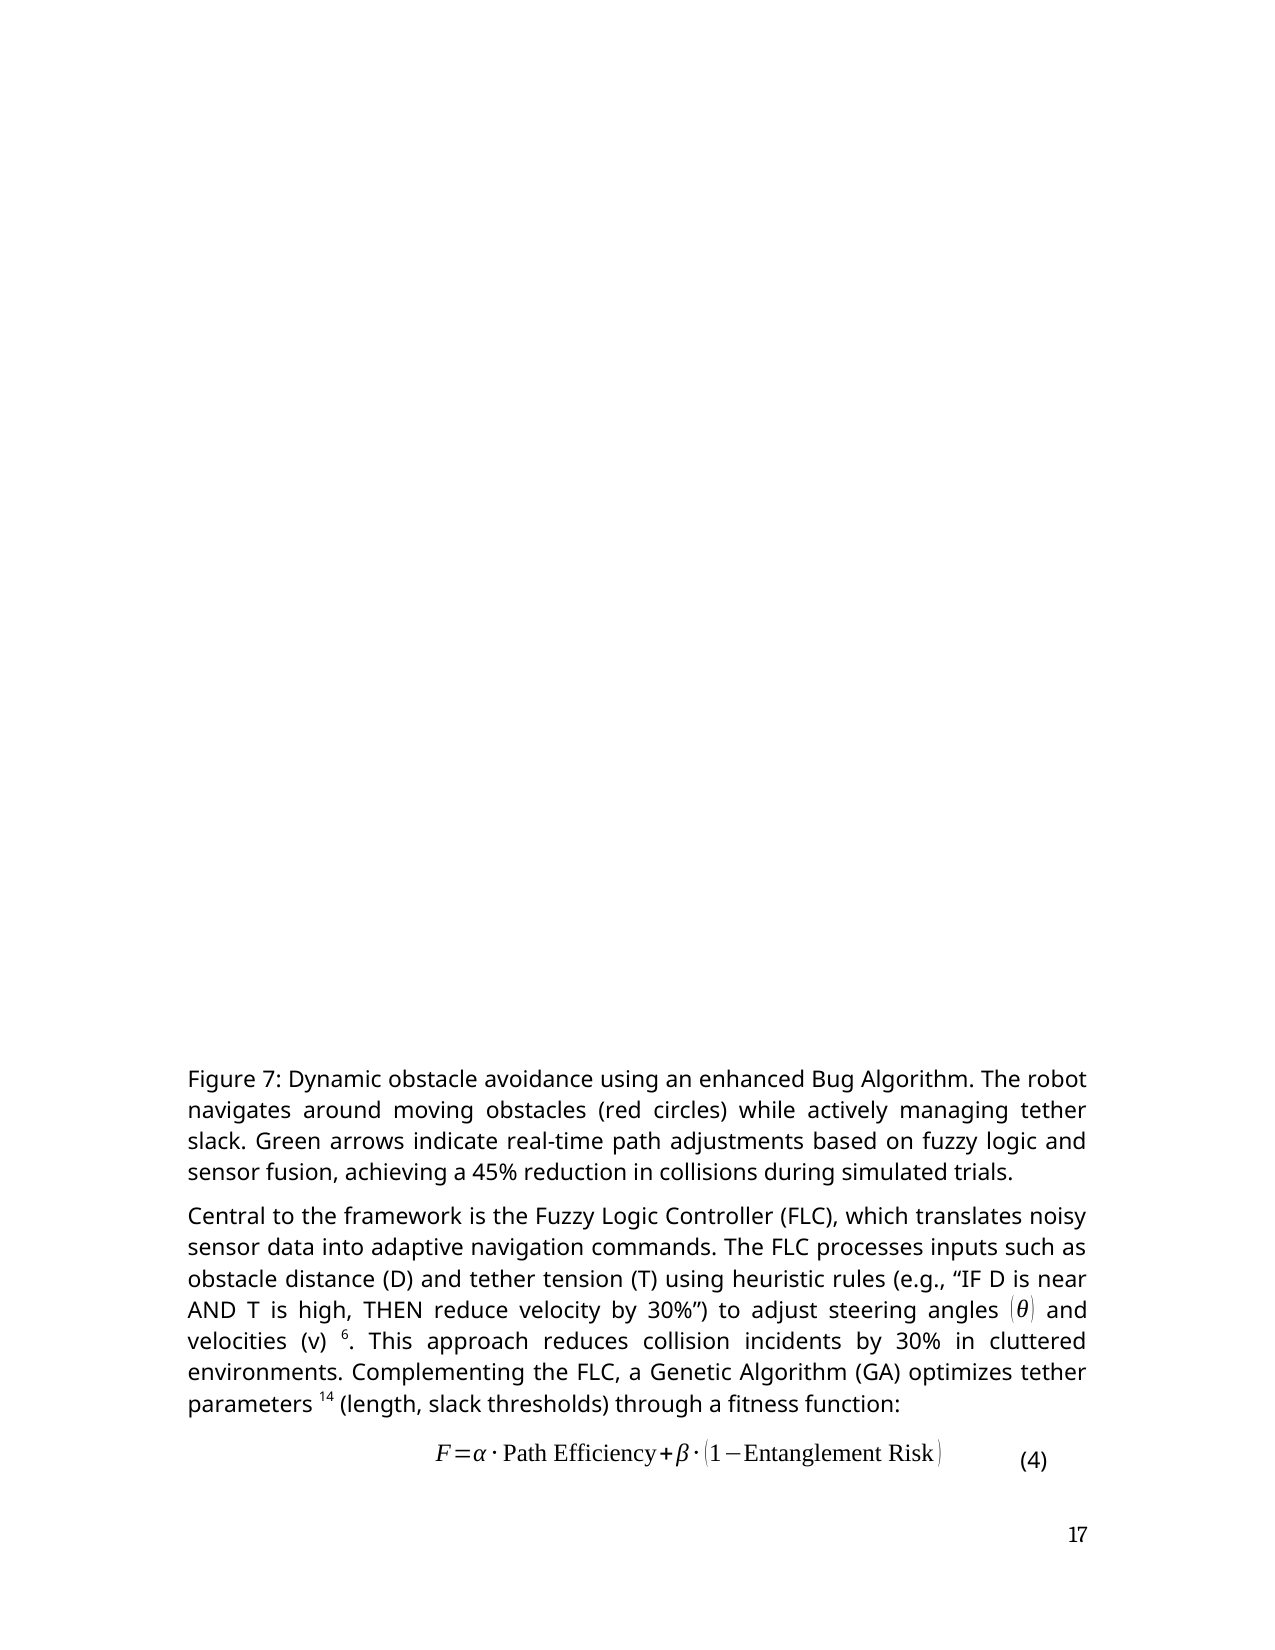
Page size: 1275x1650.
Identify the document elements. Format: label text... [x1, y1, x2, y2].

table_header [228, 1431, 1002, 1487]
table_header (4) [1002, 1431, 1047, 1487]
text Central to the framework is the Fuzzy Logic Controller (FLC), which translates noisy sensor data into adaptive navigation commands. The FLC processes inputs such as obstacle distance (D) and tether tension (T) using heuristic rules (e.g., “IF D is near AND T is high, THEN reduce velocity by 30%”) to adjust steering angles and velocities (v) 6. This approach reduces collision incidents by 30% in cluttered environments. Complementing the FLC, a Genetic Algorithm (GA) optimizes tether parameters 14 (length, slack thresholds) through a fitness function: [187, 1200, 1087, 1419]
text Figure 7: Dynamic obstacle avoidance using an enhanced Bug Algorithm. The robot navigates around moving obstacles (red circles) while actively managing tether slack. Green arrows indicate real-time path adjustments based on fuzzy logic and sensor fusion, achieving a 45% reduction in collisions during simulated trials. [187, 1062, 1087, 1187]
